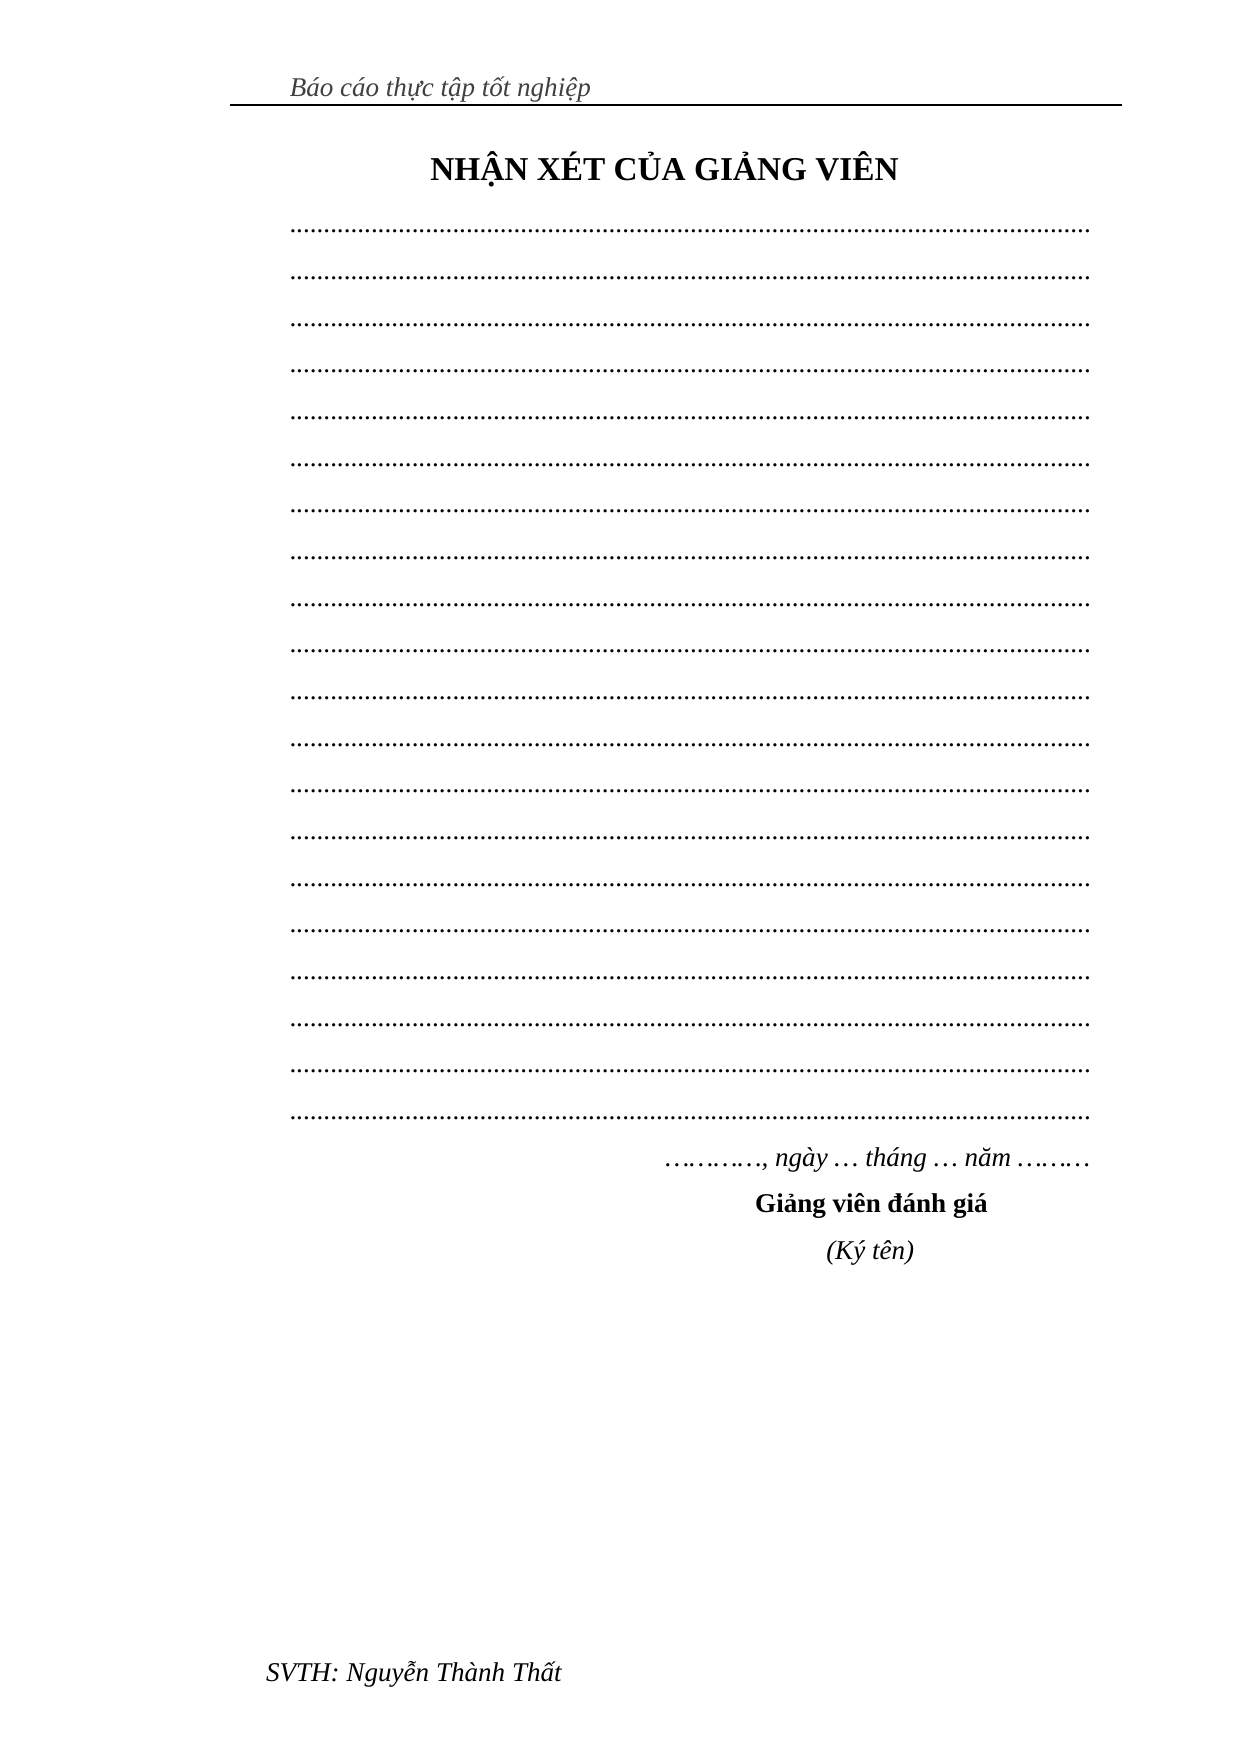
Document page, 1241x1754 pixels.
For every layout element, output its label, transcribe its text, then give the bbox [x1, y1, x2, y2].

text Giảng viên đánh giá [230, 1188, 1004, 1219]
text …………, ngày … tháng … năm ……… [230, 1141, 1122, 1172]
subtitle NHẬN XÉT CỦA GIẢNG VIÊN [207, 149, 1122, 187]
text (Ký tên) [230, 1234, 1004, 1265]
